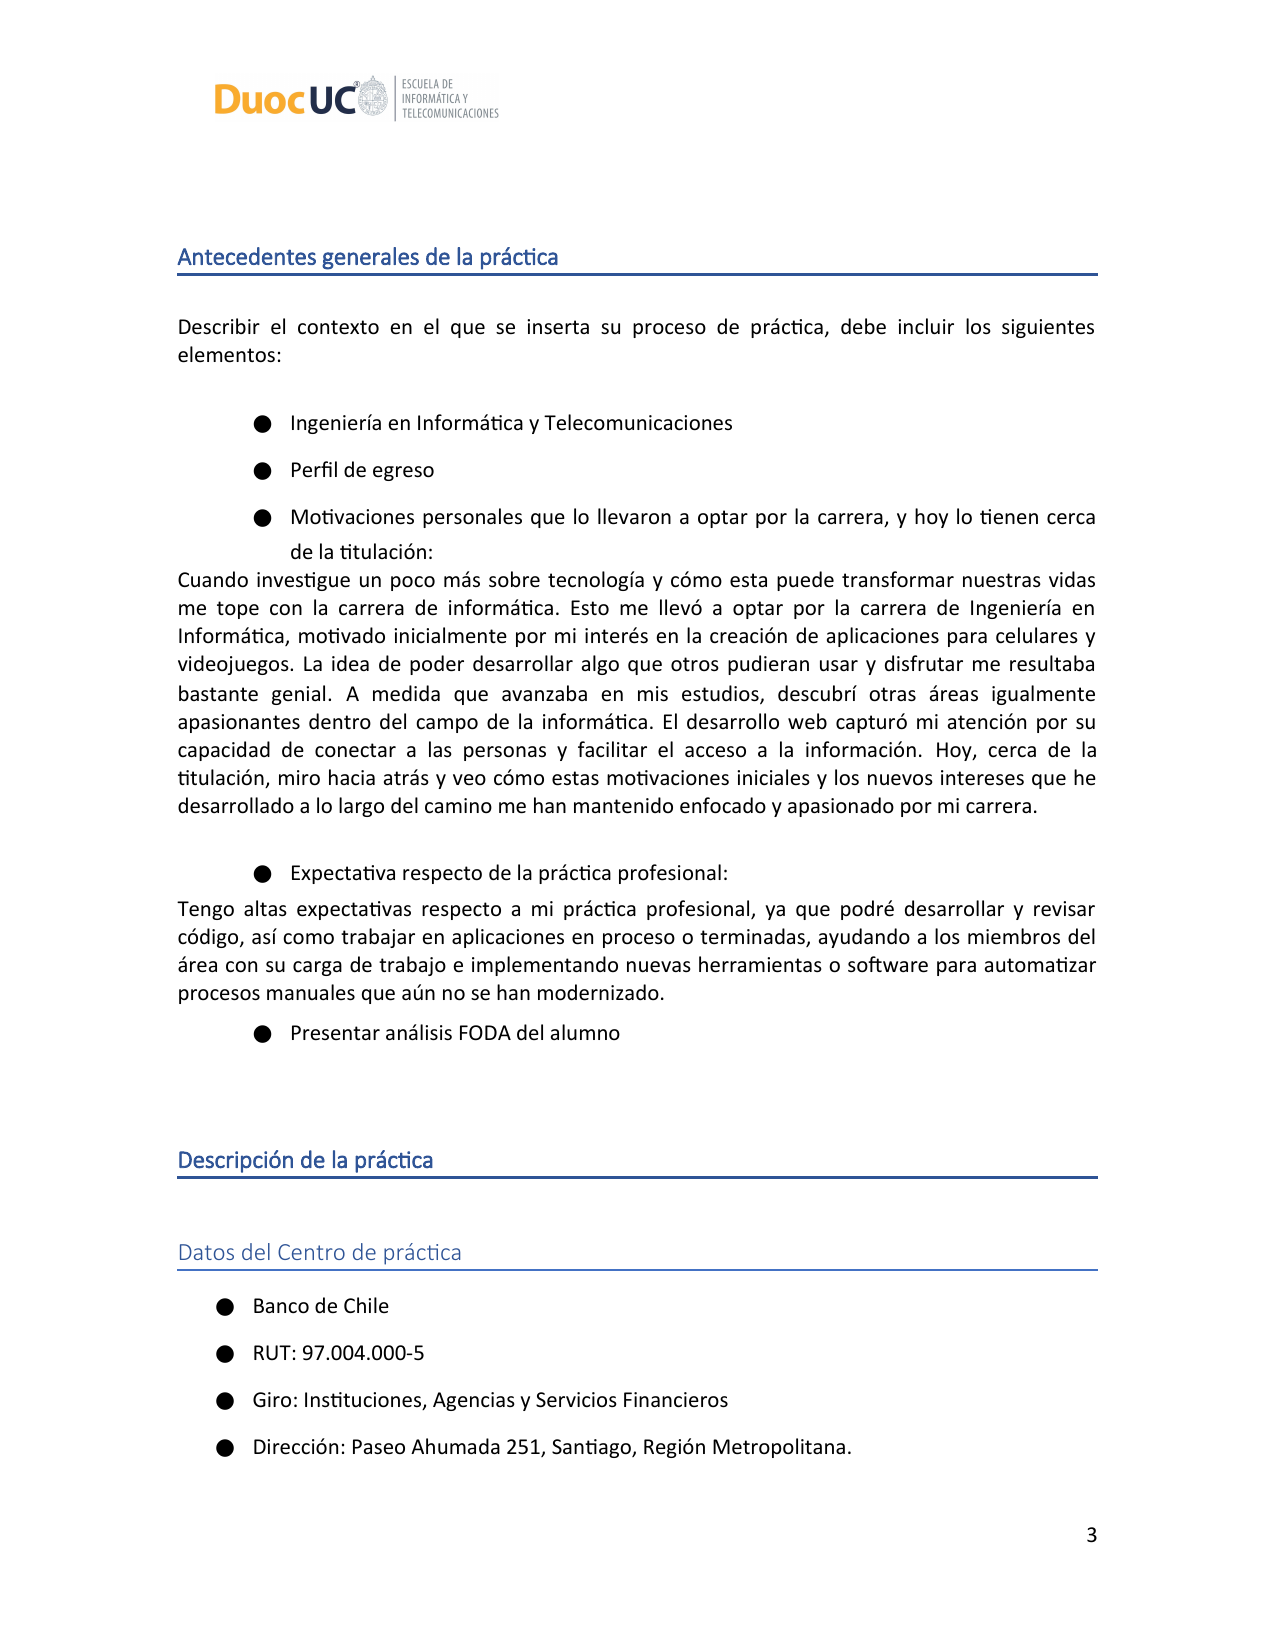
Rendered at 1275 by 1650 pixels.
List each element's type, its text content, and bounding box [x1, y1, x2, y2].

list Giro: Instituciones, Agencias y Servicios Financieros [215, 1373, 1098, 1420]
text Cuando investigue un poco más sobre tecnología y cómo esta puede transformar nuestras vidas me tope con la carrera de informática. Esto me llevó a optar por la carrera de Ingeniería en Informática, motivado inicialmente por mi interés en la creación de aplicaciones para celulares y videojuegos. La idea de poder desarrollar algo que otros pudieran usar y disfrutar me resultaba bastante genial. A medida que avanzaba en mis estudios, descubrí otras áreas igualmente apasionantes dentro del campo de la informática. El desarrollo web capturó mi atención por su capacidad de conectar a las personas y facilitar el acceso a la información. Hoy, cerca de la titulación, miro hacia atrás y veo cómo estas motivaciones iniciales y los nuevos intereses que he desarrollado a lo largo del camino me han mantenido enfocado y apasionado por mi carrera. [177, 565, 1098, 819]
subtitle Descripción de la práctica [177, 1143, 1098, 1176]
list Ingeniería en Informática y Telecomunicaciones [252, 396, 1098, 443]
list Expectativa respecto de la práctica profesional: [252, 847, 1098, 894]
list RUT: 97.004.000-5 [215, 1326, 1098, 1373]
list Banco de Chile [215, 1279, 1098, 1326]
list Motivaciones personales que lo llevaron a optar por la carrera, y hoy lo tienen cerca de la titulación: [252, 490, 1098, 565]
list Perfil de egreso [252, 443, 1098, 490]
subtitle Datos del Centro de práctica [177, 1236, 1098, 1269]
list Dirección: Paseo Ahumada 251, Santiago, Región Metropolitana. [215, 1420, 1098, 1467]
list Presentar análisis FODA del alumno [252, 1006, 1098, 1053]
picture [214, 73, 499, 122]
text Describir el contexto en el que se inserta su proceso de práctica, debe incluir los siguientes elementos: [177, 312, 1098, 368]
subtitle Antecedentes generales de la práctica [177, 240, 1098, 273]
text Tengo altas expectativas respecto a mi práctica profesional, ya que podré desarrollar y revisar código, así como trabajar en aplicaciones en proceso o terminadas, ayudando a los miembros del área con su carga de trabajo e implementando nuevas herramientas o software para automatizar procesos manuales que aún no se han modernizado. [177, 894, 1098, 1006]
